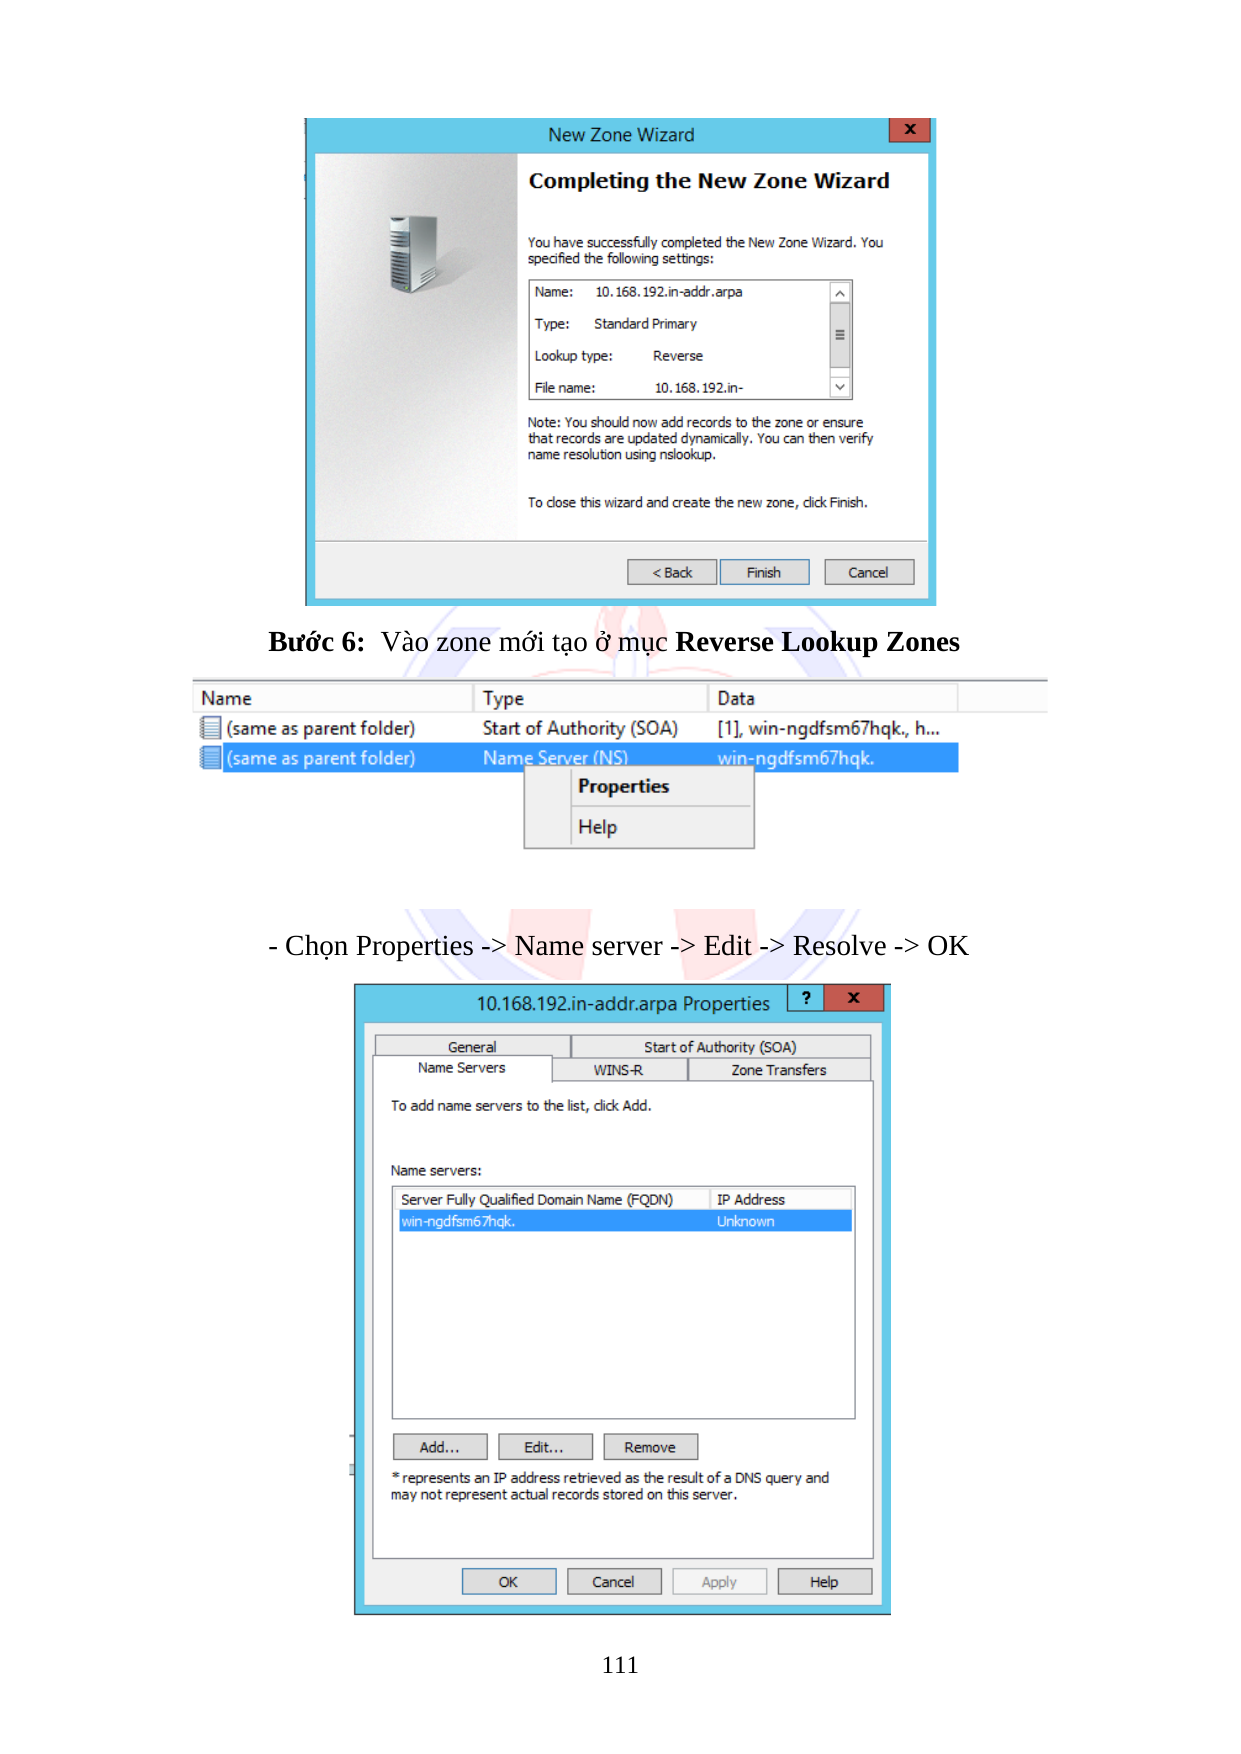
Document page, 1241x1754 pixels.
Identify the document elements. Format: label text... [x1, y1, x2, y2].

text Bước 6: Vào zone mới tạo ở mục Reverse Lookup Zones [193, 624, 1122, 658]
text - Chọn Properties -> Name server -> Edit -> Resolve -> OK [193, 928, 1122, 961]
picture [349, 980, 891, 1619]
picture [303, 118, 937, 606]
picture [192, 677, 1048, 909]
